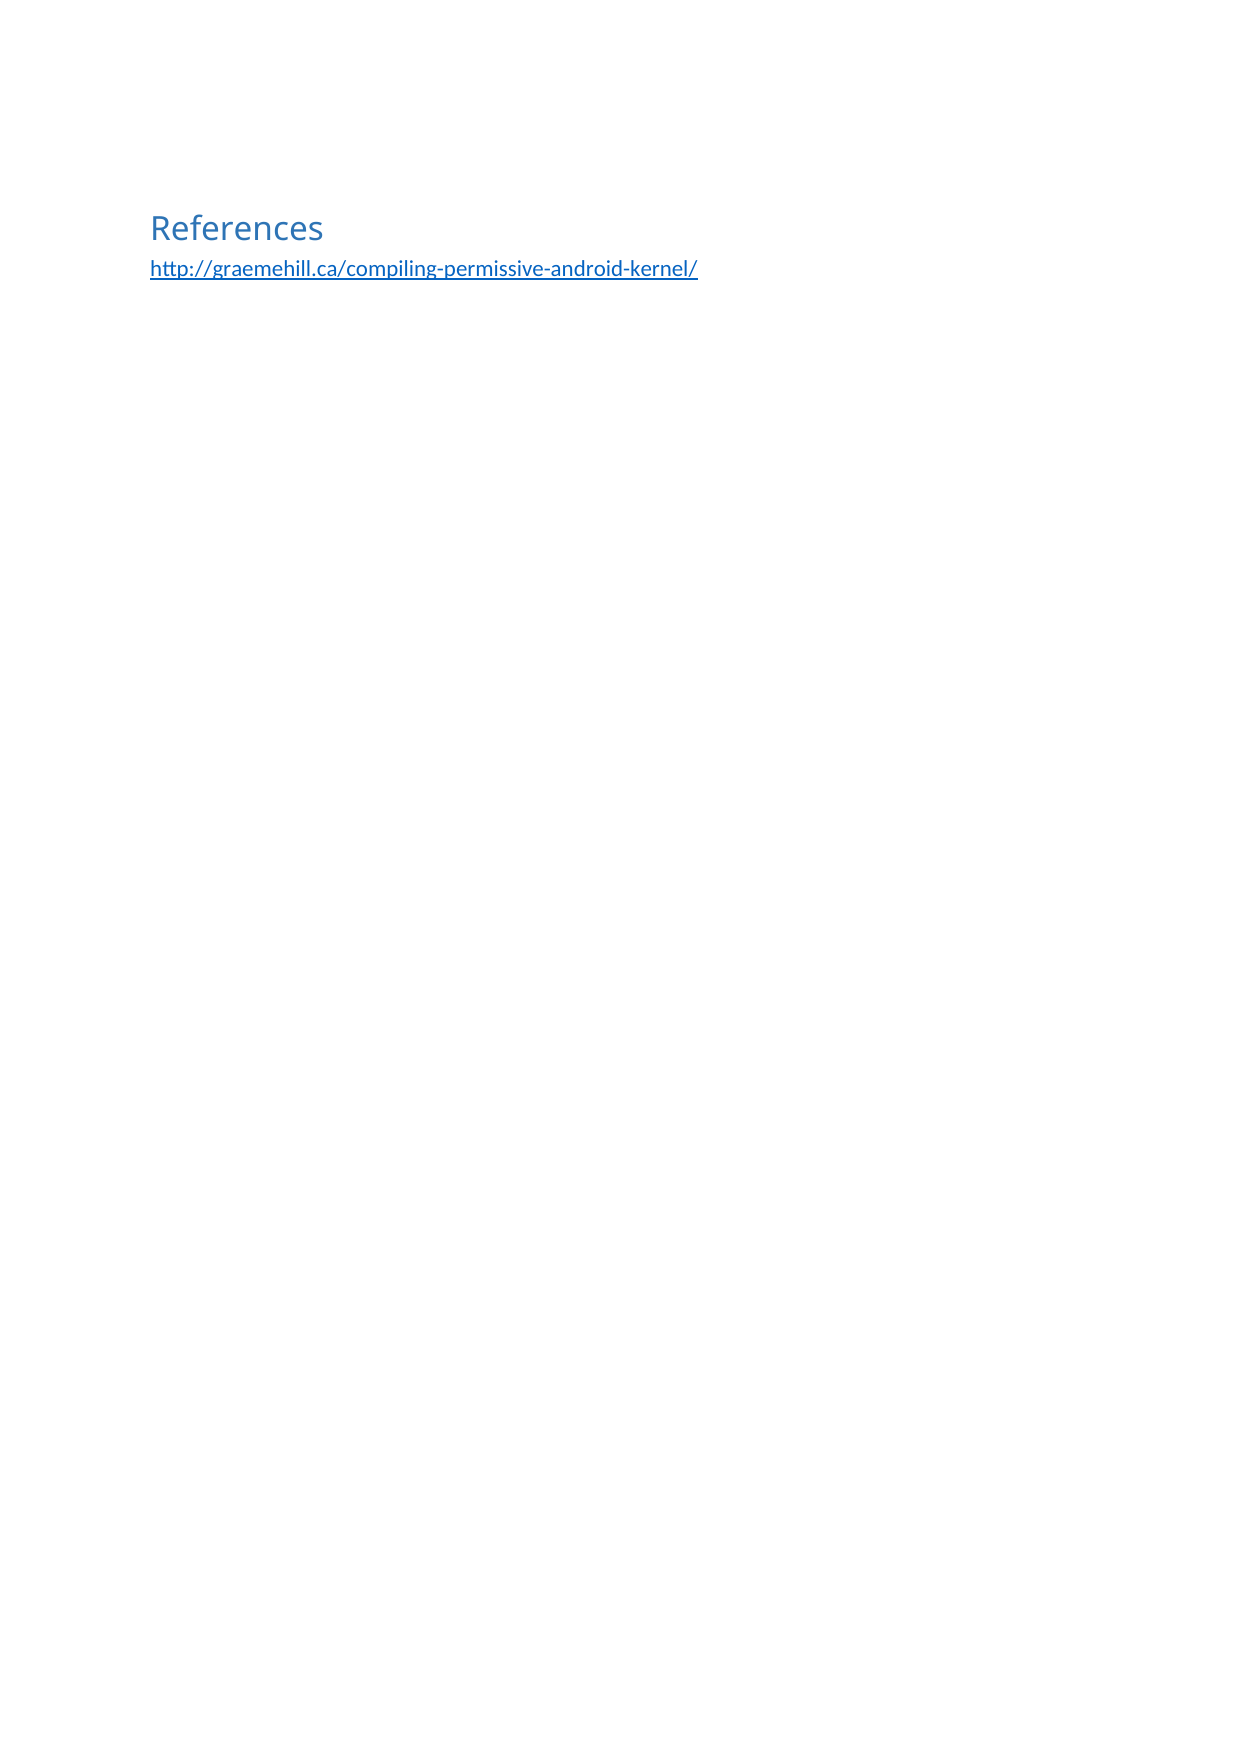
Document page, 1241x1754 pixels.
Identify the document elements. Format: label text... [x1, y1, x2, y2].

subtitle References [150, 205, 1090, 251]
text http://graemehill.ca/compiling-permissive-android-kernel/ [150, 254, 1090, 282]
